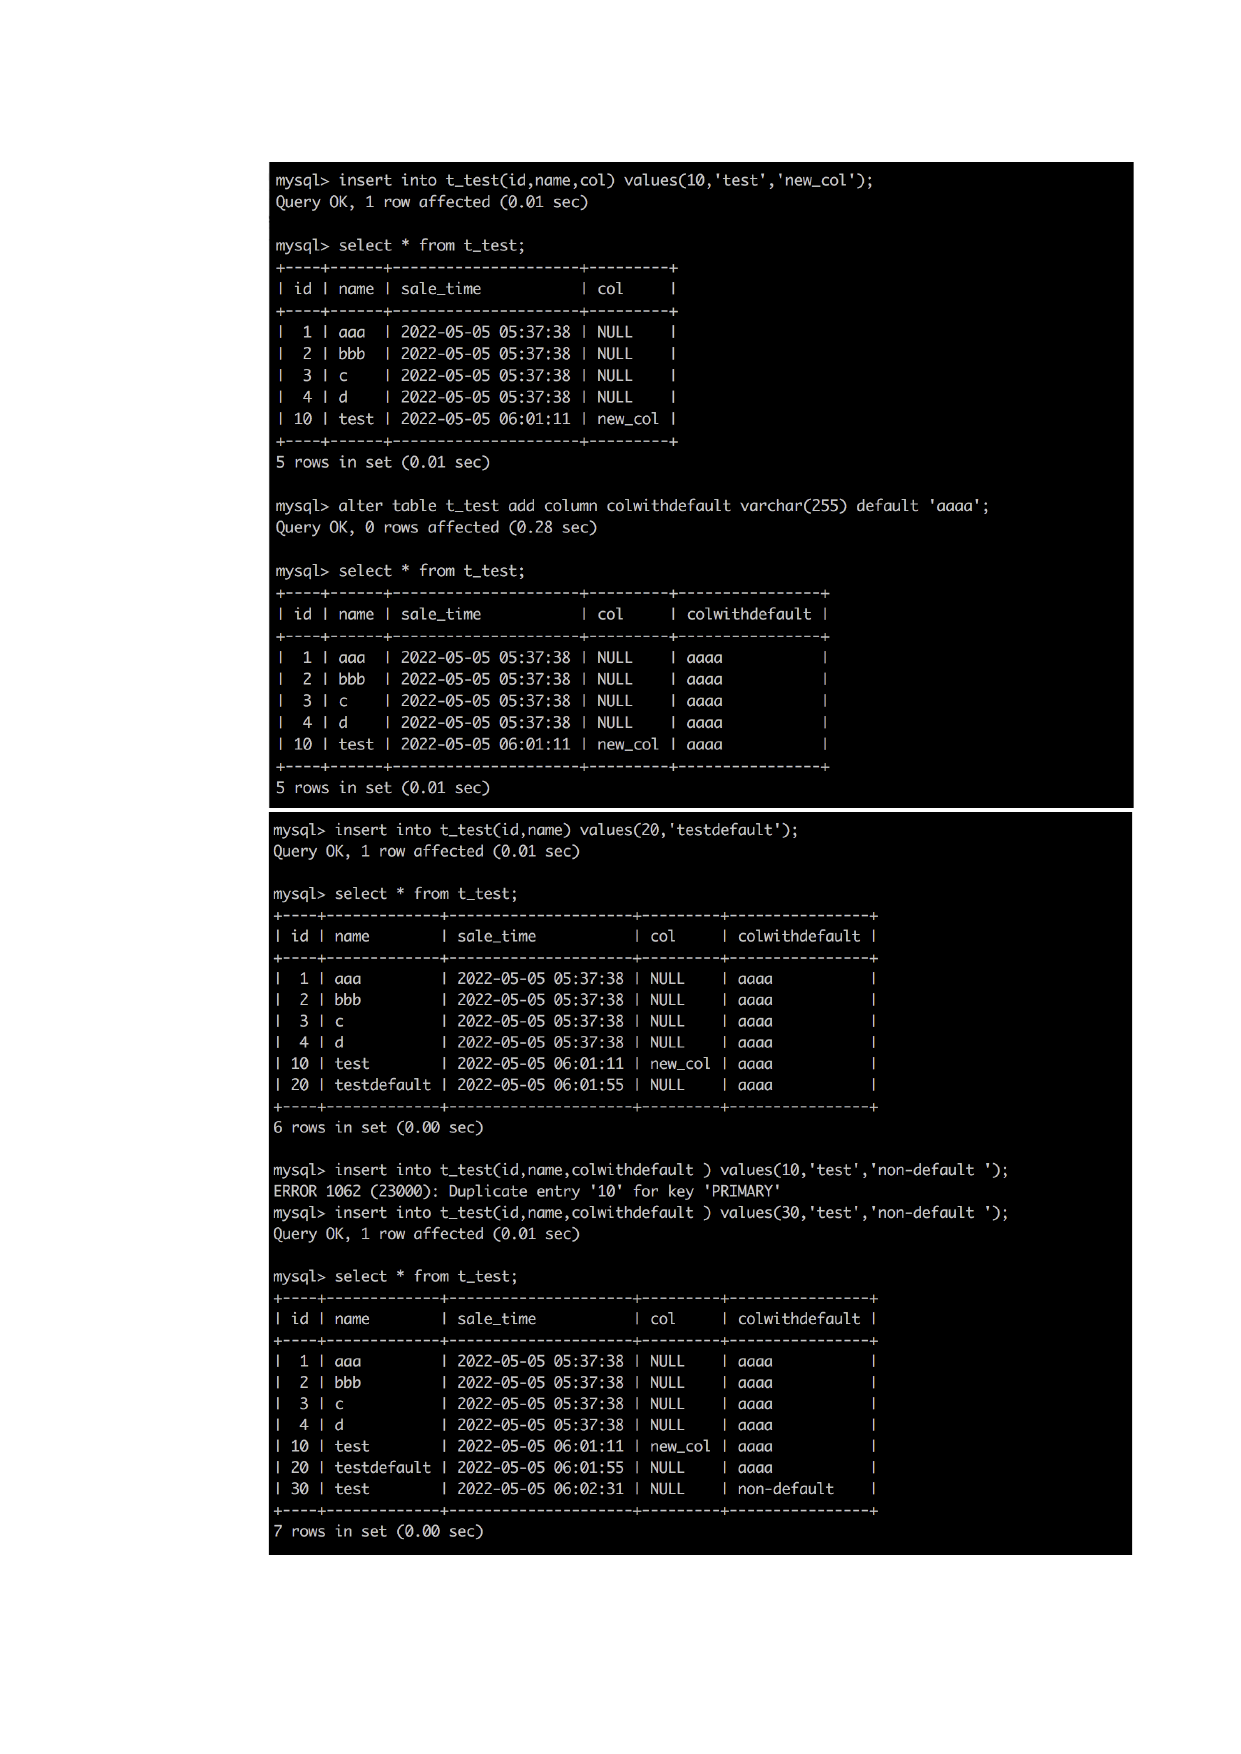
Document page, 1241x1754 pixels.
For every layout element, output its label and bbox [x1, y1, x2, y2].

picture [268, 812, 1133, 1555]
picture [268, 162, 1134, 808]
